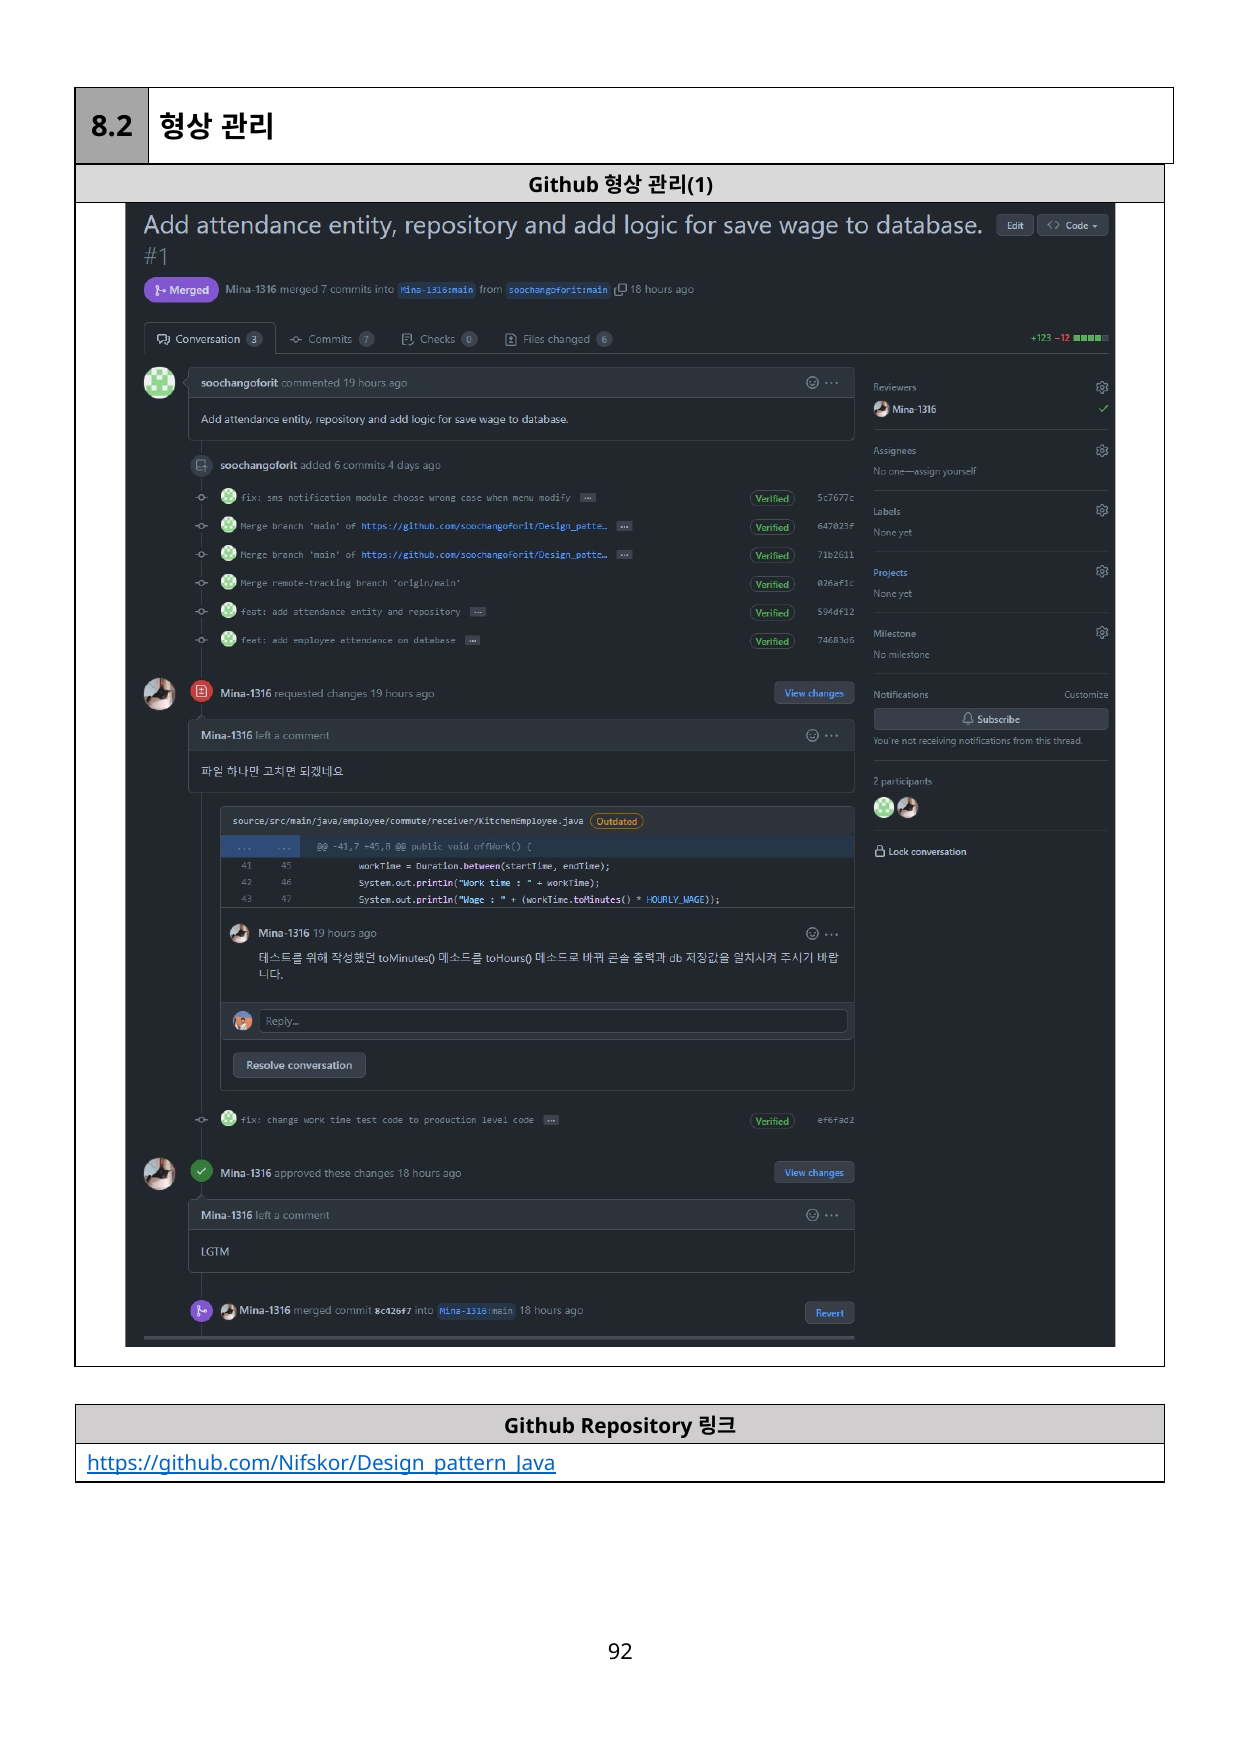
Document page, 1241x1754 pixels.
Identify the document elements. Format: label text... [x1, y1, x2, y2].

table_header 형상 관리 [149, 88, 1173, 163]
table_header 8.2 [76, 88, 148, 163]
table_cell [76, 203, 1164, 1366]
table_header Github Repository 링크 [76, 1405, 1164, 1443]
table_header Github 형상 관리(1) [76, 165, 1164, 202]
picture [125, 203, 1116, 1347]
table_cell https://github.com/Nifskor/Design_pattern_Java [76, 1444, 1164, 1481]
